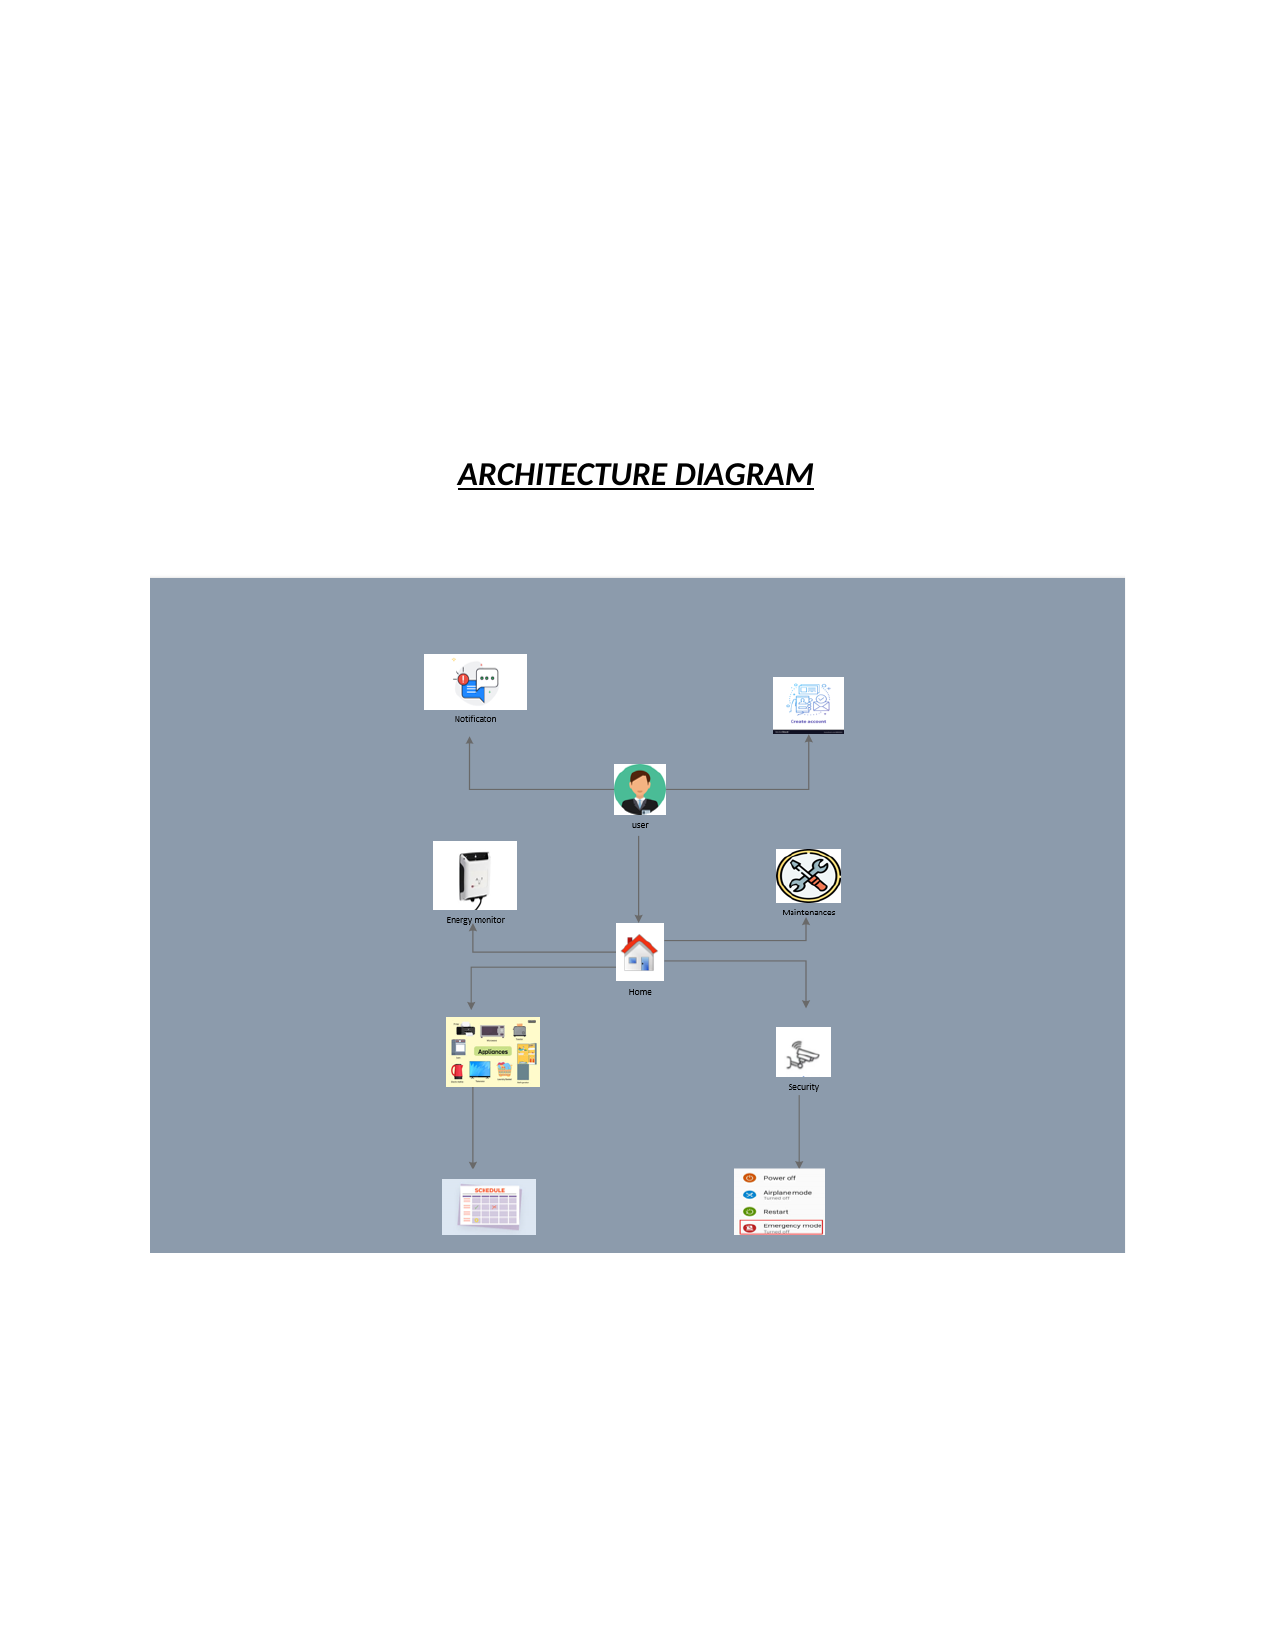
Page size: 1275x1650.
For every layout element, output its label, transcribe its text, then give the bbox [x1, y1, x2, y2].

picture [150, 574, 1125, 1253]
text ARCHITECTURE DIAGRAM [150, 453, 1125, 494]
